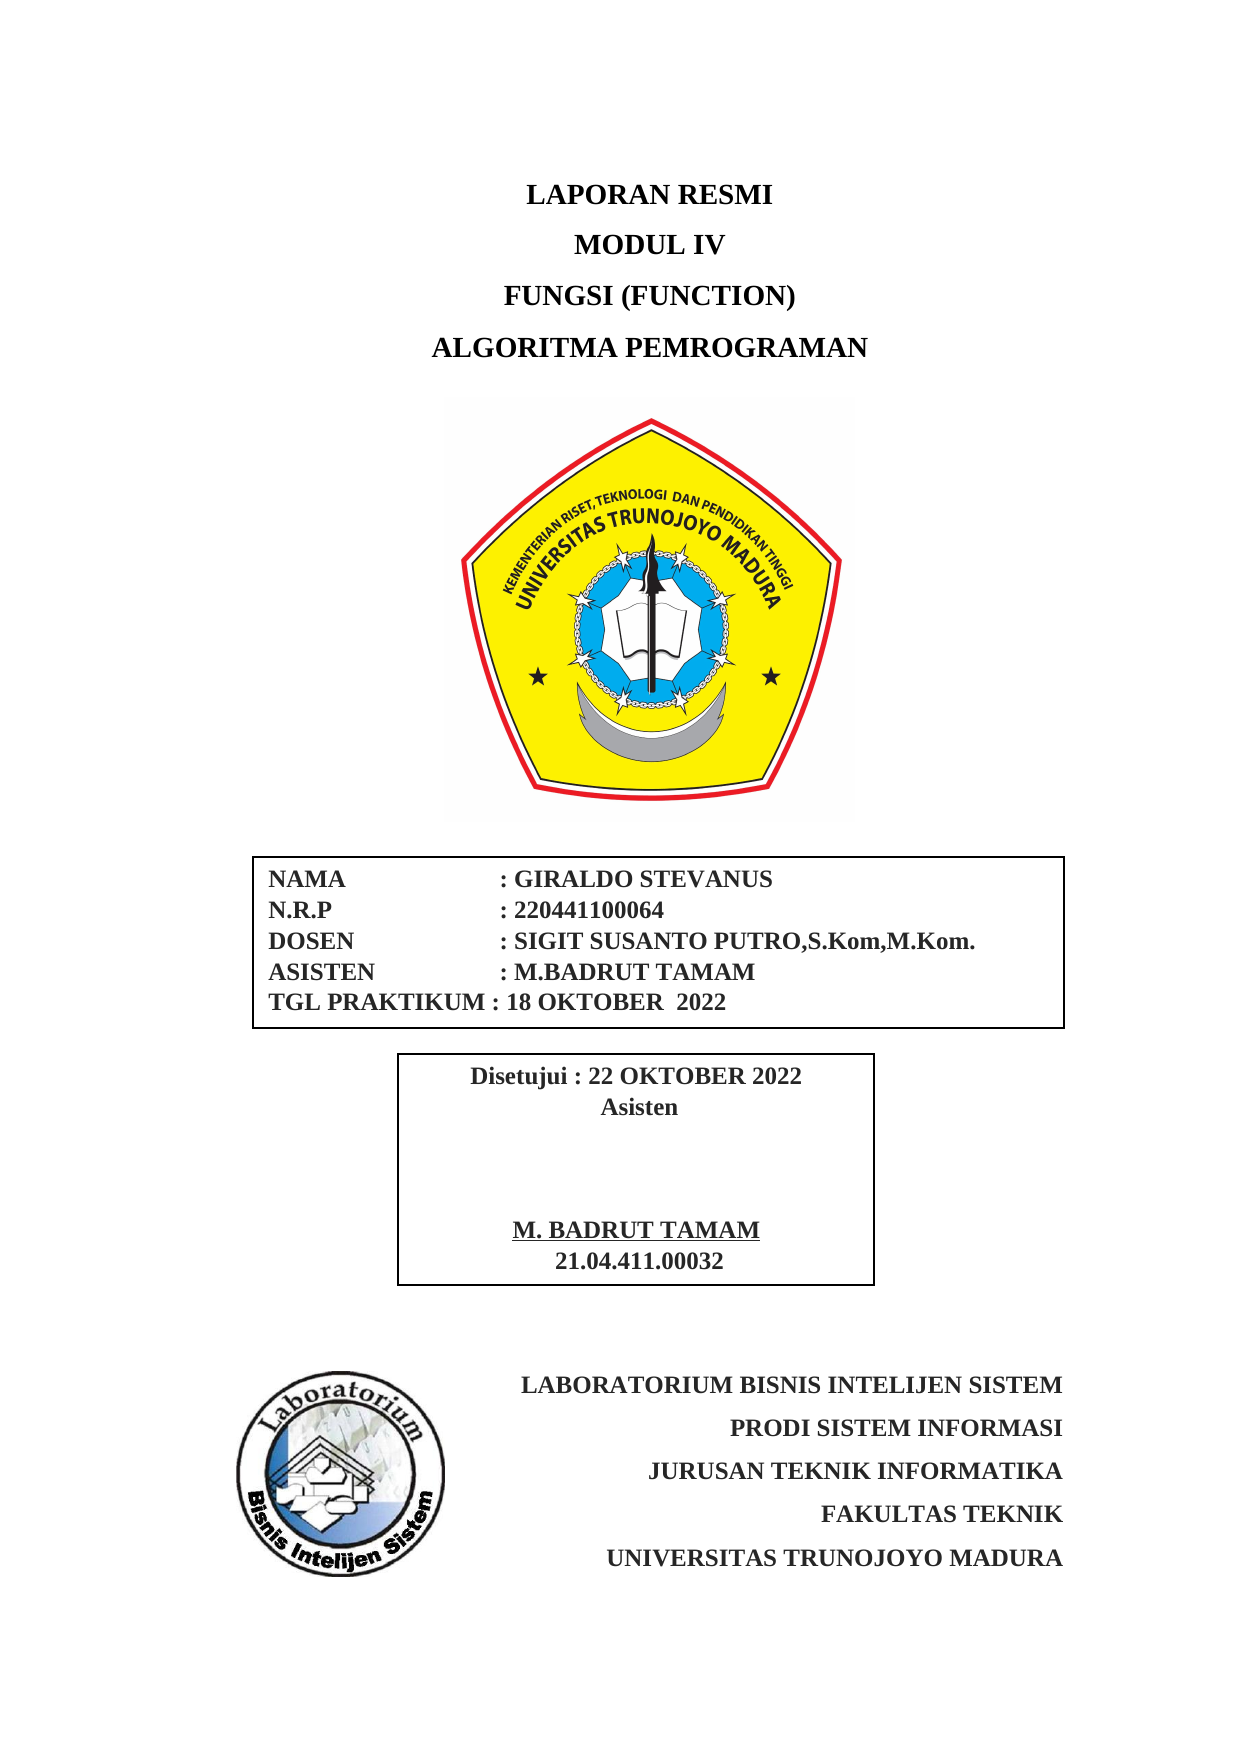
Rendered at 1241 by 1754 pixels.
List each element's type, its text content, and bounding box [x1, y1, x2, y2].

text JURUSAN TEKNIK INFORMATIKA [445, 1456, 1063, 1485]
text FAKULTAS TEKNIK [445, 1499, 1063, 1528]
text PRODI SISTEM INFORMASI [445, 1413, 1063, 1442]
picture [443, 397, 856, 822]
text ALGORITMA PEMROGRAMAN [236, 331, 1063, 364]
text FUNGSI (FUNCTION) [236, 278, 1063, 311]
text LAPORAN RESMI [236, 177, 1063, 211]
text MODUL IV [236, 227, 1063, 261]
picture [236, 1371, 445, 1577]
text UNIVERSITAS TRUNOJOYO MADURA [445, 1543, 1063, 1571]
text LABORATORIUM BISNIS INTELIJEN SISTEM [517, 1370, 1063, 1399]
